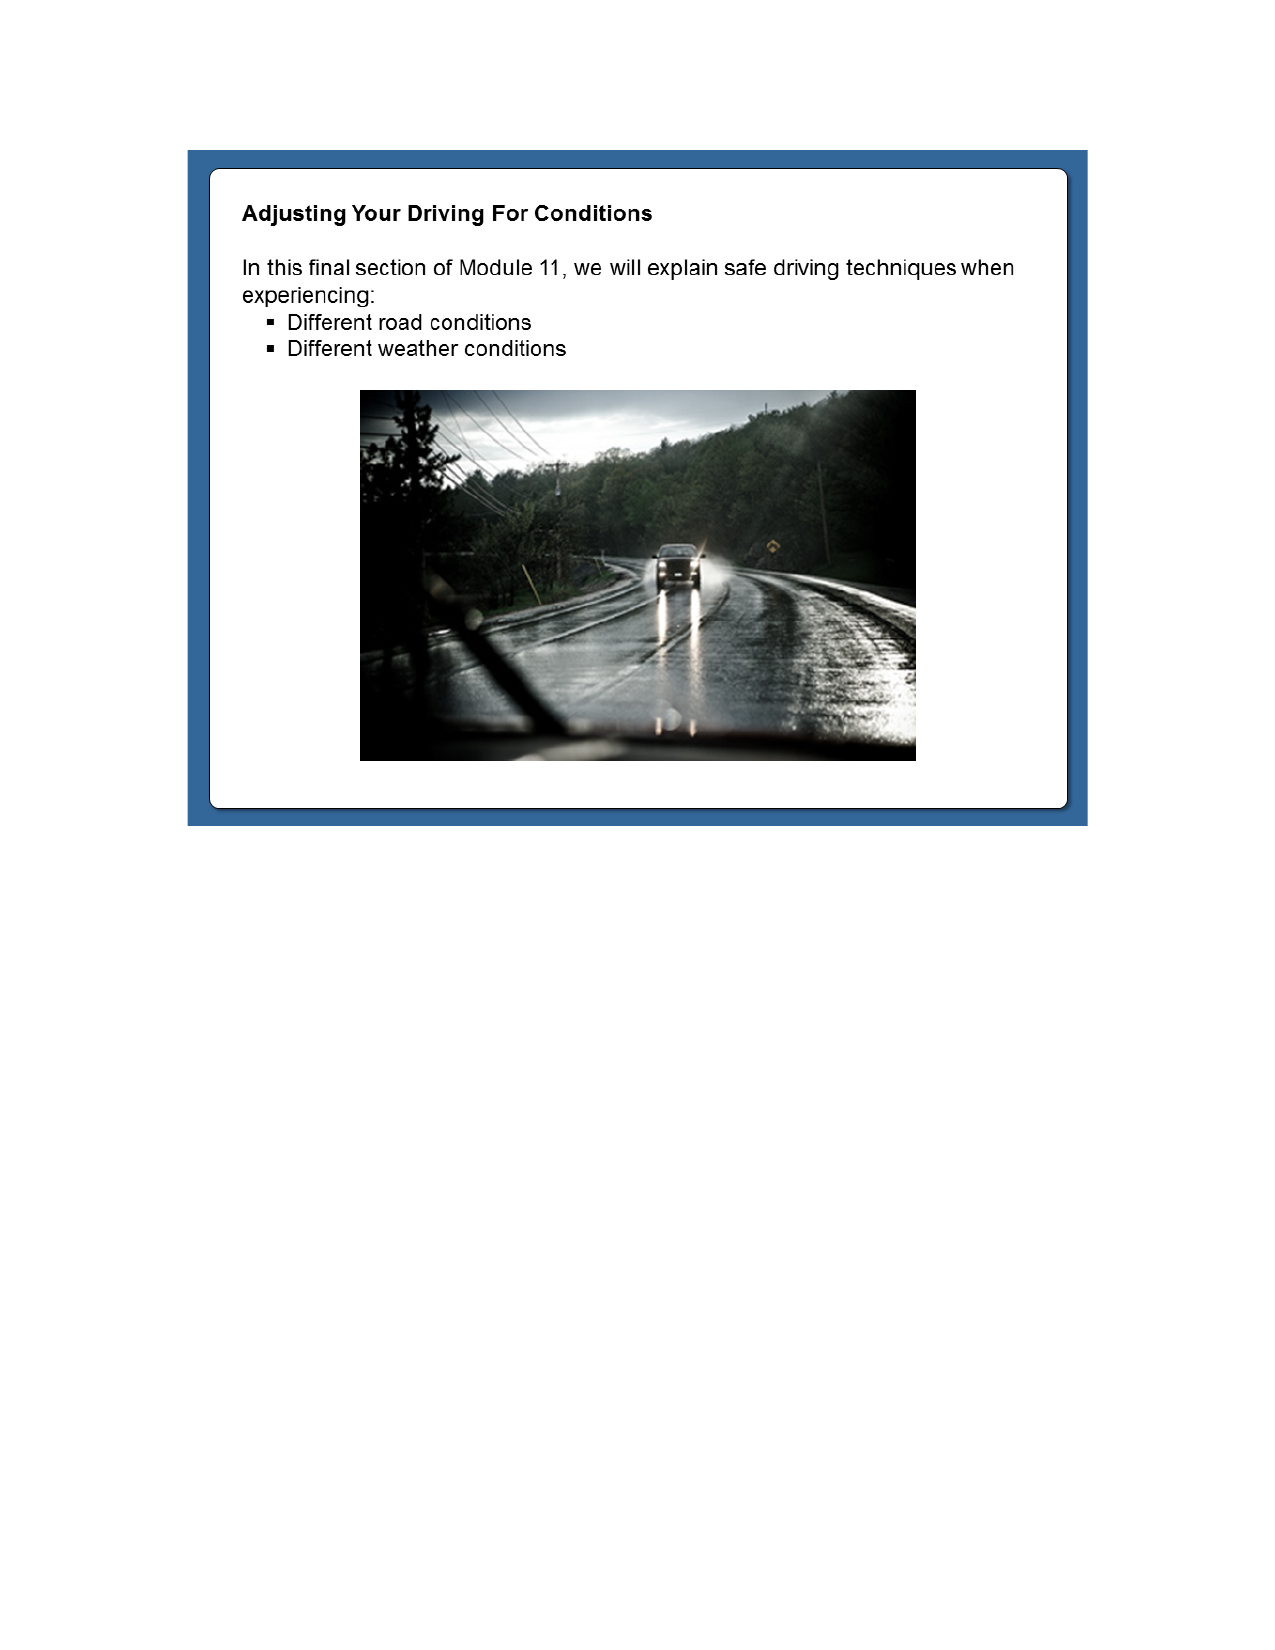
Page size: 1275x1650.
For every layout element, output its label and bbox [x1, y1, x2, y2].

picture [187, 150, 1088, 826]
